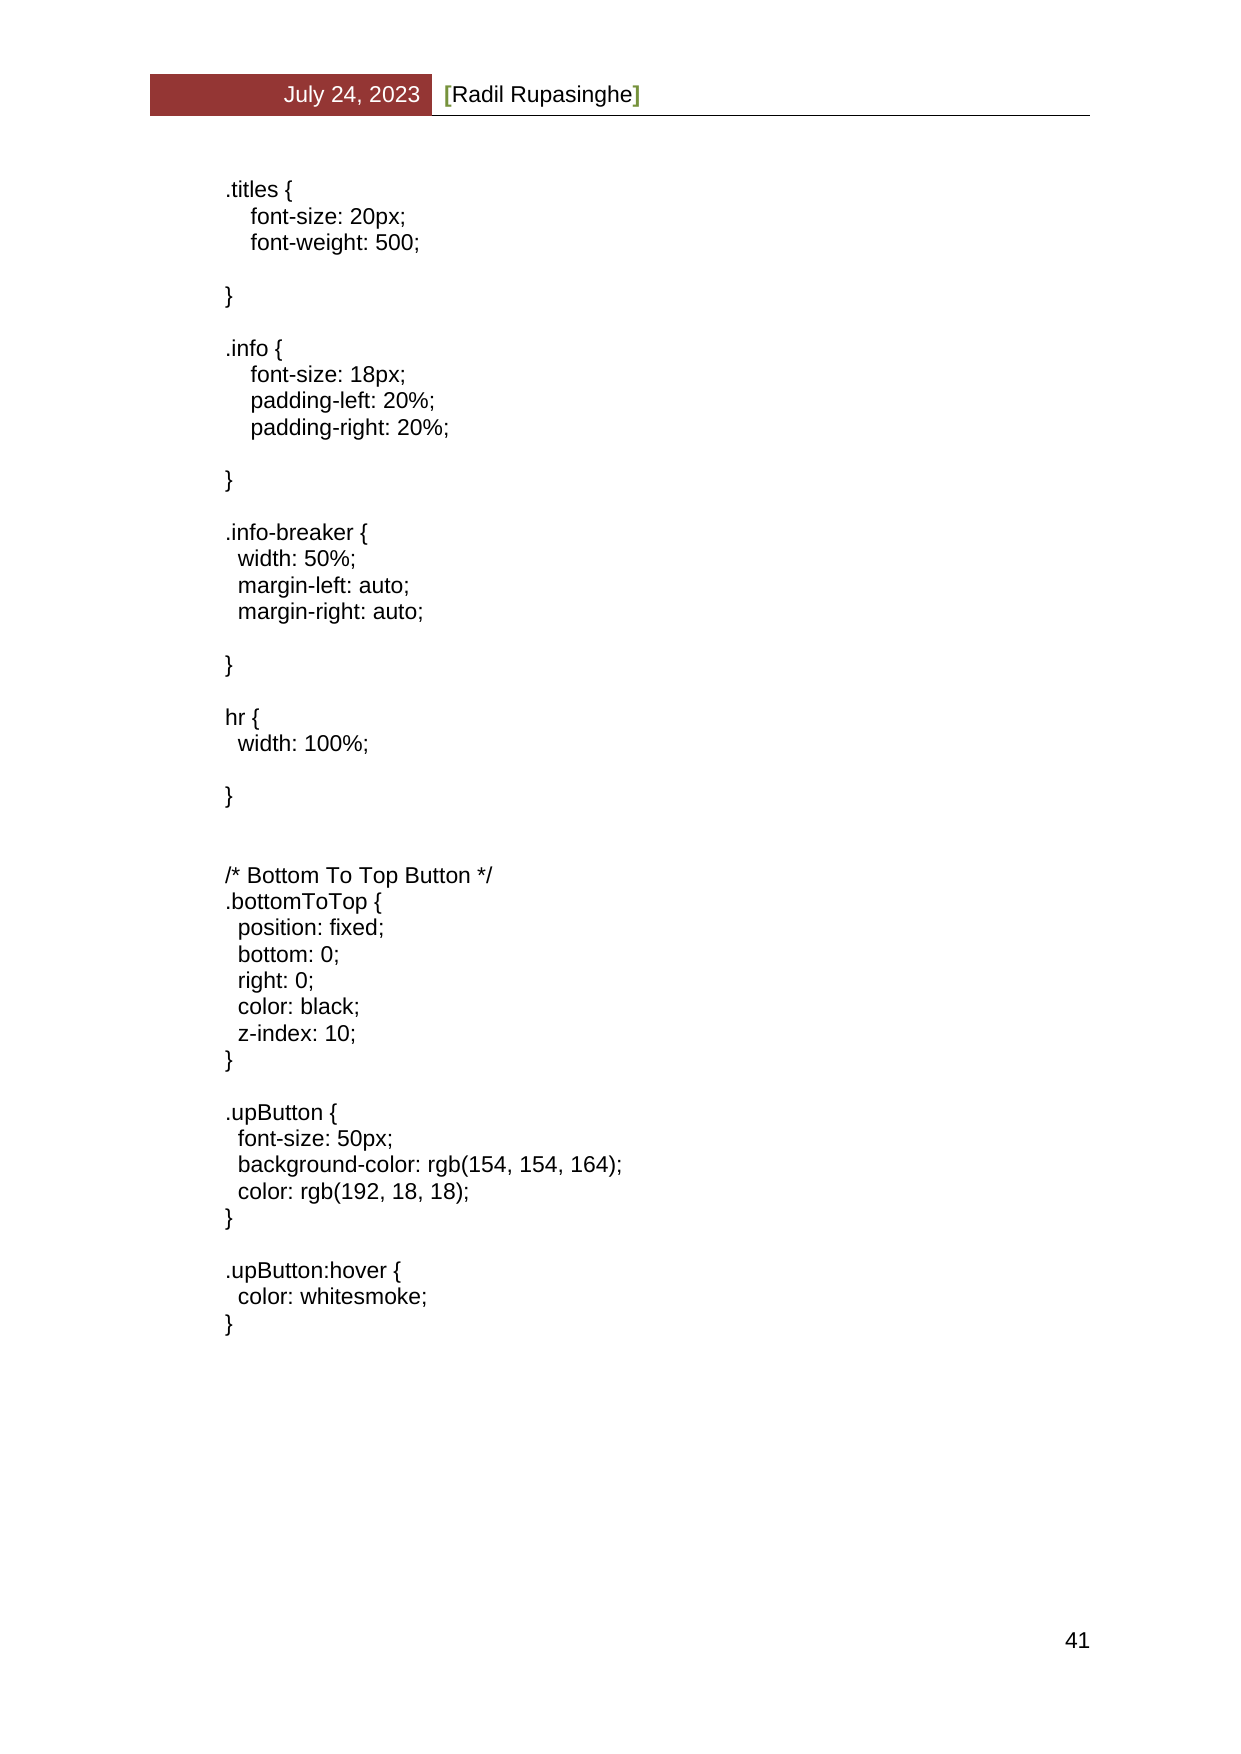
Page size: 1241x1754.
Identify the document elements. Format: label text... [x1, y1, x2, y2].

list margin-left: auto; [225, 572, 1090, 598]
list color: rgb(192, 18, 18); [225, 1178, 1090, 1204]
list } [225, 651, 1090, 677]
list bottom: 0; [225, 941, 1090, 967]
list padding-right: 20%; [225, 413, 1090, 440]
list } [225, 1204, 1090, 1231]
list width: 100%; [225, 730, 1090, 756]
list right: 0; [225, 967, 1090, 993]
list } [225, 1046, 1090, 1072]
list margin-right: auto; [225, 598, 1090, 624]
list } [225, 466, 1090, 493]
list .bottomToTop { [225, 888, 1090, 914]
list } [225, 1309, 1090, 1336]
list font-weight: 500; [225, 229, 1090, 255]
list .upButton { [225, 1099, 1090, 1125]
list /* Bottom To Top Button */ [225, 862, 1090, 888]
list z-index: 10; [225, 1020, 1090, 1046]
list .info { [225, 334, 1090, 361]
list font-size: 18px; [225, 361, 1090, 387]
list position: fixed; [225, 914, 1090, 941]
list font-size: 20px; [225, 203, 1090, 229]
list color: black; [225, 993, 1090, 1020]
list background-color: rgb(154, 154, 164); [225, 1151, 1090, 1178]
list .info-breaker { [225, 519, 1090, 545]
list width: 50%; [225, 545, 1090, 572]
list padding-left: 20%; [225, 387, 1090, 413]
list font-size: 50px; [225, 1125, 1090, 1151]
list .titles { [225, 176, 1090, 203]
list } [225, 782, 1090, 809]
list hr { [225, 703, 1090, 730]
list .upButton:hover { [225, 1257, 1090, 1283]
list } [225, 282, 1090, 308]
list color: whitesmoke; [225, 1283, 1090, 1309]
